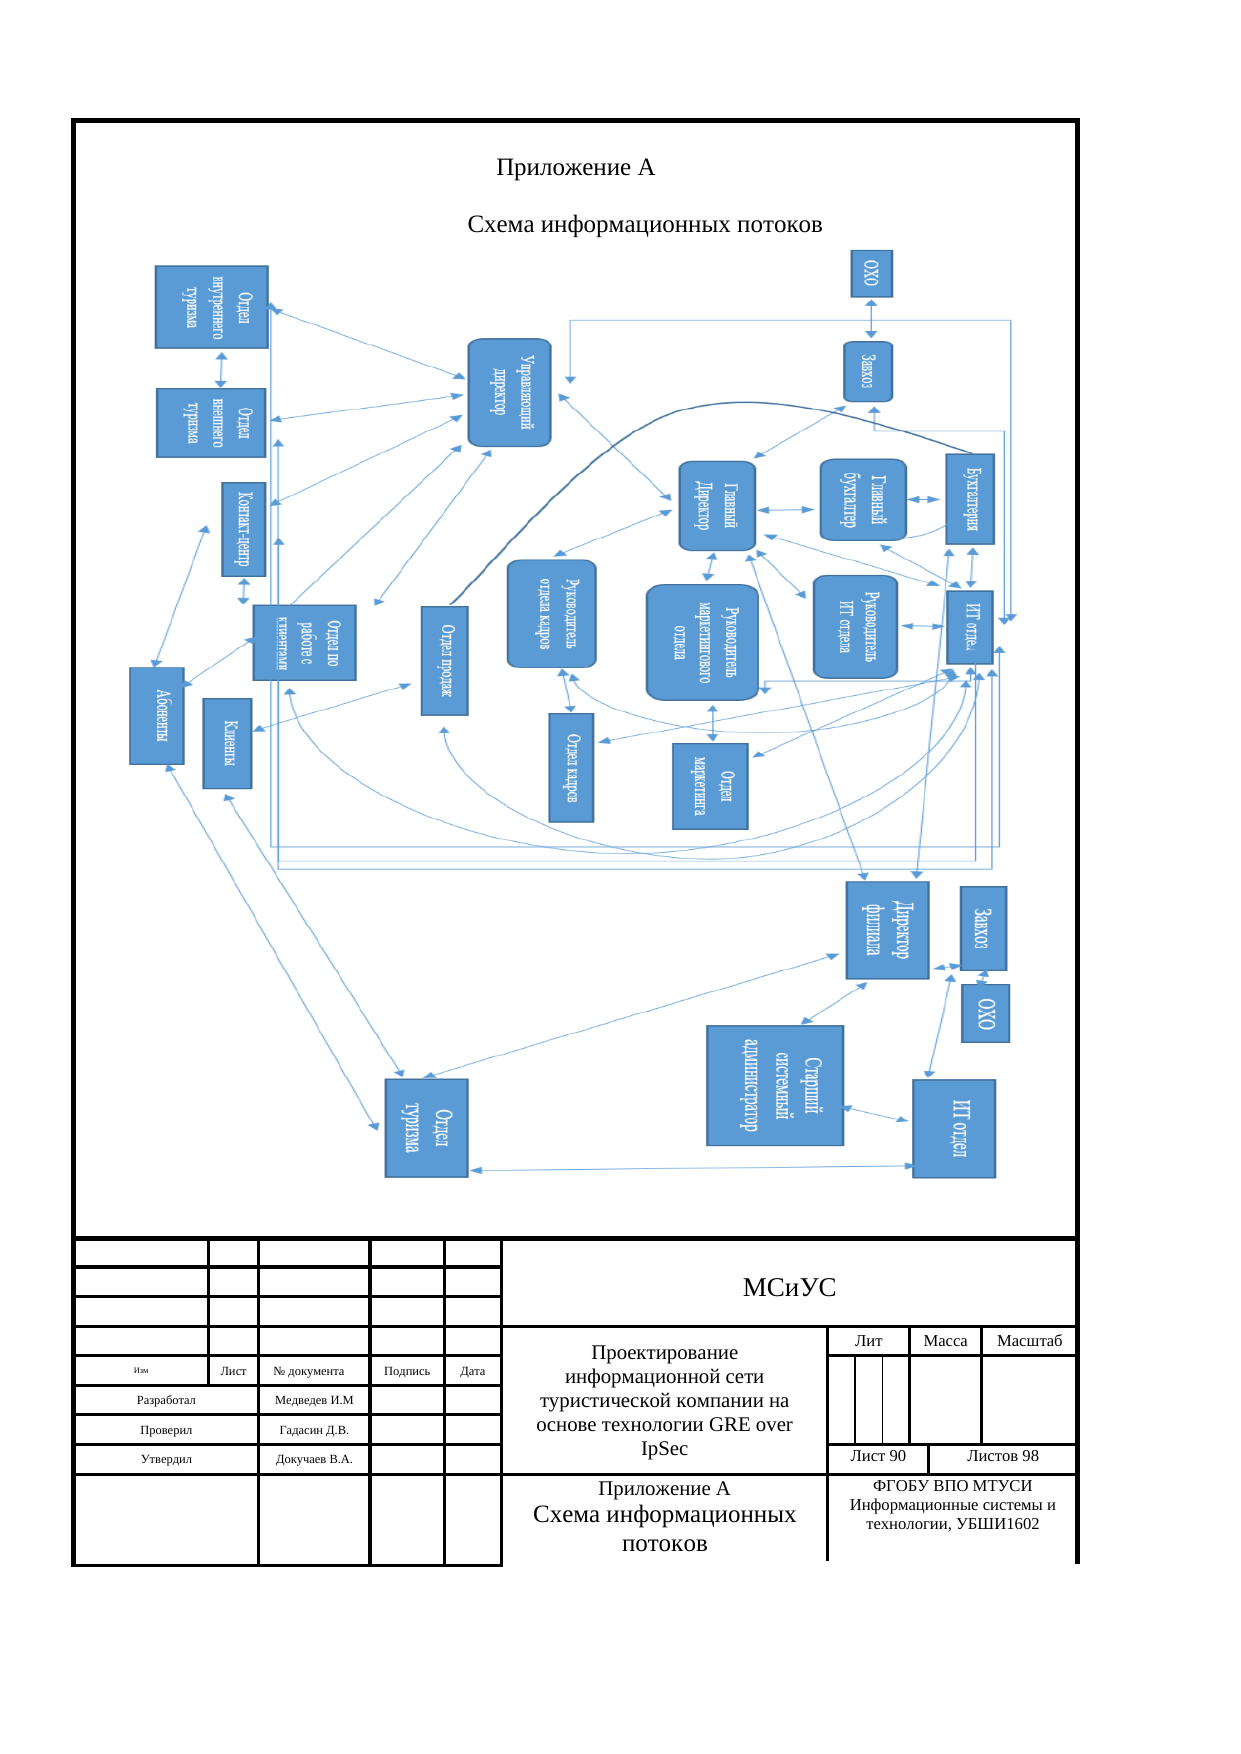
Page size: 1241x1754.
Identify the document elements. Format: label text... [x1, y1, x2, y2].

table_cell [210, 1241, 257, 1265]
table_cell [260, 1269, 368, 1295]
table_cell МСиУС [503, 1241, 1075, 1324]
table_cell Лит [829, 1328, 908, 1354]
table_cell ФГОБУ ВПО МТУСИ Информационные системы и технологии, УБШИ1602 [828, 1476, 1075, 1564]
table_cell [856, 1357, 882, 1384]
table_cell [446, 1476, 500, 1564]
table_cell [210, 1328, 257, 1354]
table_cell [446, 1241, 500, 1265]
table_cell Проектирование информационной сети туристической компании на основе технологии GRE over IpSec [503, 1328, 826, 1472]
table_cell Медведев И.М [260, 1387, 368, 1413]
table_cell [883, 1357, 908, 1443]
table_cell Лист 90 [829, 1446, 927, 1472]
table_cell [76, 1269, 207, 1295]
table_cell [829, 1357, 854, 1384]
table_header Приложение А Схема информационных потоков [76, 123, 1075, 1236]
table_cell [372, 1416, 443, 1443]
table_cell № документа [260, 1357, 368, 1384]
table_cell [446, 1298, 500, 1324]
table_cell Разработал [76, 1387, 257, 1413]
table_cell [983, 1357, 1075, 1384]
table_cell [829, 1384, 854, 1443]
table_cell Листов 98 [930, 1446, 1075, 1472]
table_cell Проверил [76, 1416, 257, 1443]
table_cell [260, 1298, 368, 1324]
table_cell Дата [446, 1357, 500, 1384]
table_cell Масса [911, 1328, 980, 1354]
table_cell [260, 1241, 368, 1265]
table_cell [260, 1476, 368, 1564]
table_cell [76, 1241, 207, 1265]
table_cell [983, 1384, 1075, 1443]
table_cell [260, 1328, 368, 1354]
table_cell Утвердил [76, 1446, 257, 1472]
table_cell [372, 1269, 443, 1295]
table_cell Приложение А Схема информационных потоков [503, 1476, 828, 1564]
table_cell [446, 1328, 500, 1354]
table_cell Докучаев В.А. [260, 1446, 368, 1472]
table_cell [372, 1298, 443, 1324]
table_cell [446, 1387, 500, 1413]
table_cell Масштаб [983, 1328, 1075, 1354]
table_cell [446, 1446, 500, 1472]
table_cell [76, 1328, 207, 1354]
table_cell [446, 1269, 500, 1295]
table_cell [372, 1328, 443, 1354]
table_cell [76, 1476, 257, 1564]
table_cell Лист [210, 1357, 257, 1384]
table_cell [446, 1416, 500, 1443]
table_cell Изм [76, 1357, 207, 1384]
table_cell [210, 1298, 257, 1324]
table_cell [372, 1387, 443, 1413]
table_cell [911, 1357, 980, 1384]
table_cell Подпись [372, 1357, 443, 1384]
table_cell [856, 1384, 882, 1443]
table_cell Гадасин Д.В. [260, 1416, 368, 1443]
table_cell [372, 1446, 443, 1472]
table_cell [372, 1476, 443, 1564]
table_cell [911, 1384, 980, 1443]
picture [110, 238, 1050, 1206]
table_cell [210, 1269, 257, 1295]
table_cell [76, 1298, 207, 1324]
table_cell [372, 1241, 443, 1265]
